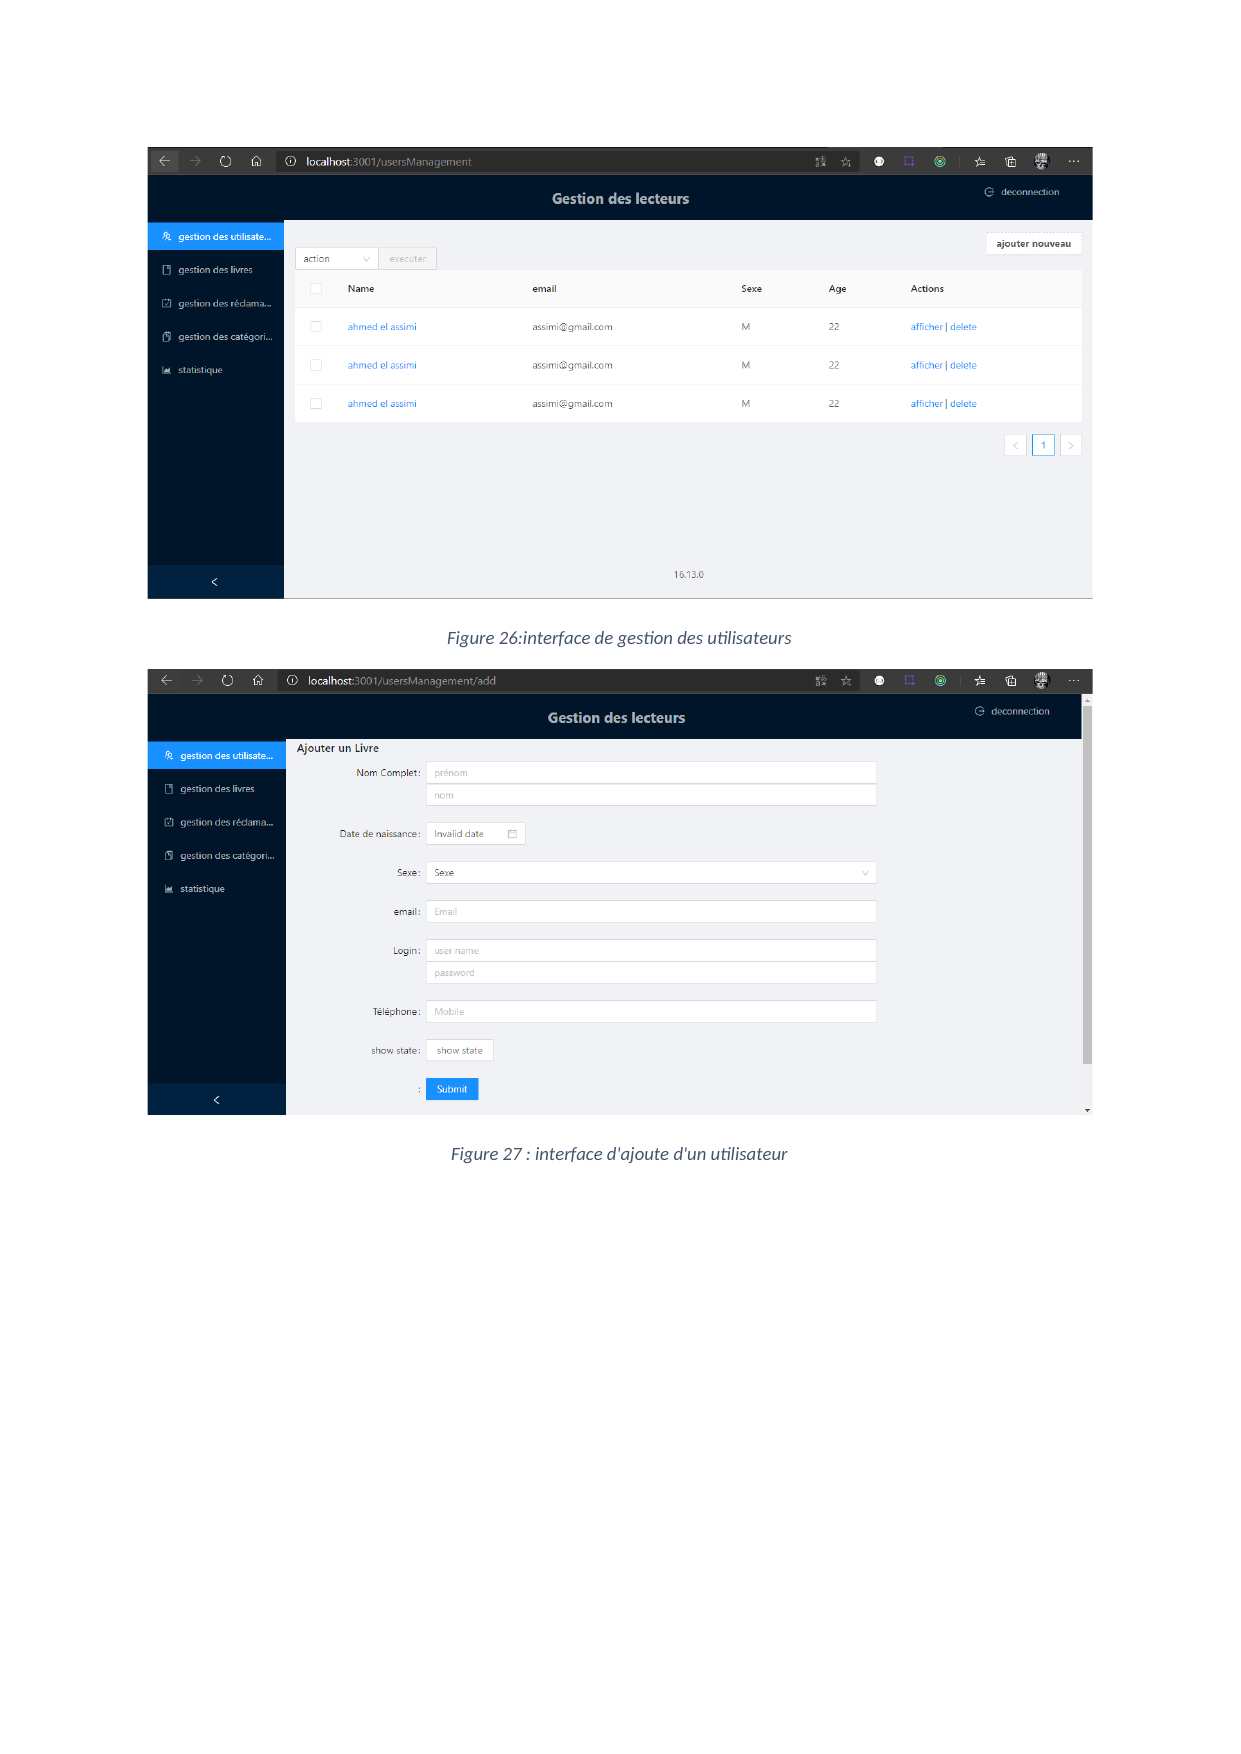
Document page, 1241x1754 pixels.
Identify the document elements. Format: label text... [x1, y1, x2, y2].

picture [147, 147, 1093, 599]
text Figure 26:interface de gestion des utilisateurs [148, 626, 1093, 649]
text Figure 27 : interface d'ajoute d'un utilisateur [148, 1142, 1093, 1165]
picture [147, 669, 1093, 1115]
